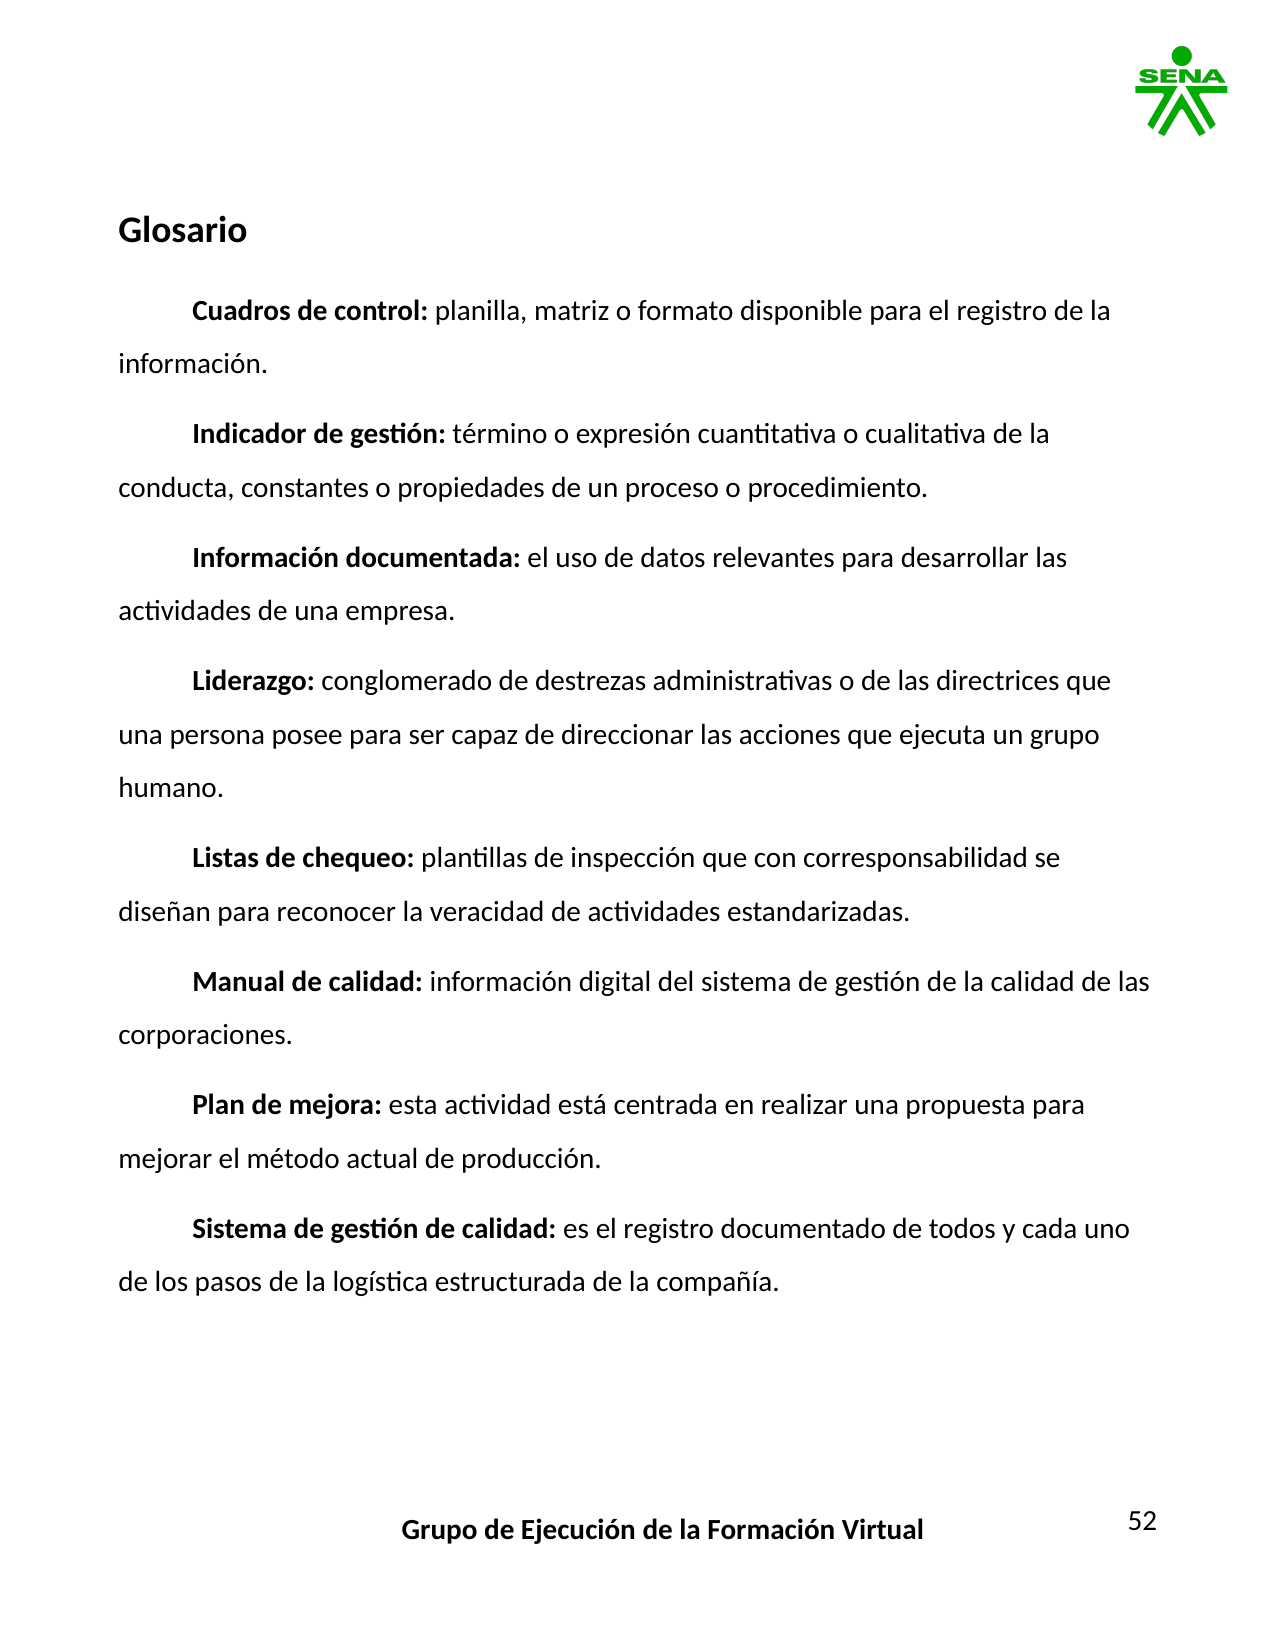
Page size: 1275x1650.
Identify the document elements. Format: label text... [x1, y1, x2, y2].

text Indicador de gestión: término o expresión cuantitativa o cualitativa de la conducta, constantes o propiedades de un proceso o procedimiento. [118, 415, 1157, 504]
text Listas de chequeo: plantillas de inspección que con corresponsabilidad se diseñan para reconocer la veracidad de actividades estandarizadas. [118, 839, 1157, 928]
text Manual de calidad: información digital del sistema de gestión de la calidad de las corporaciones. [118, 963, 1157, 1052]
text Glosario [118, 206, 1157, 252]
text Información documentada: el uso de datos relevantes para desarrollar las actividades de una empresa. [118, 539, 1157, 628]
text Cuadros de control: planilla, matriz o formato disponible para el registro de la información. [118, 292, 1157, 381]
text Liderazgo: conglomerado de destrezas administrativas o de las directrices que una persona posee para ser capaz de direccionar las acciones que ejecuta un grupo humano. [118, 662, 1157, 805]
text Plan de mejora: esta actividad está centrada en realizar una propuesta para mejorar el método actual de producción. [118, 1086, 1157, 1176]
picture [1135, 46, 1228, 136]
text Sistema de gestión de calidad: es el registro documentado de todos y cada uno de los pasos de la logística estructurada de la compañía. [118, 1210, 1157, 1299]
